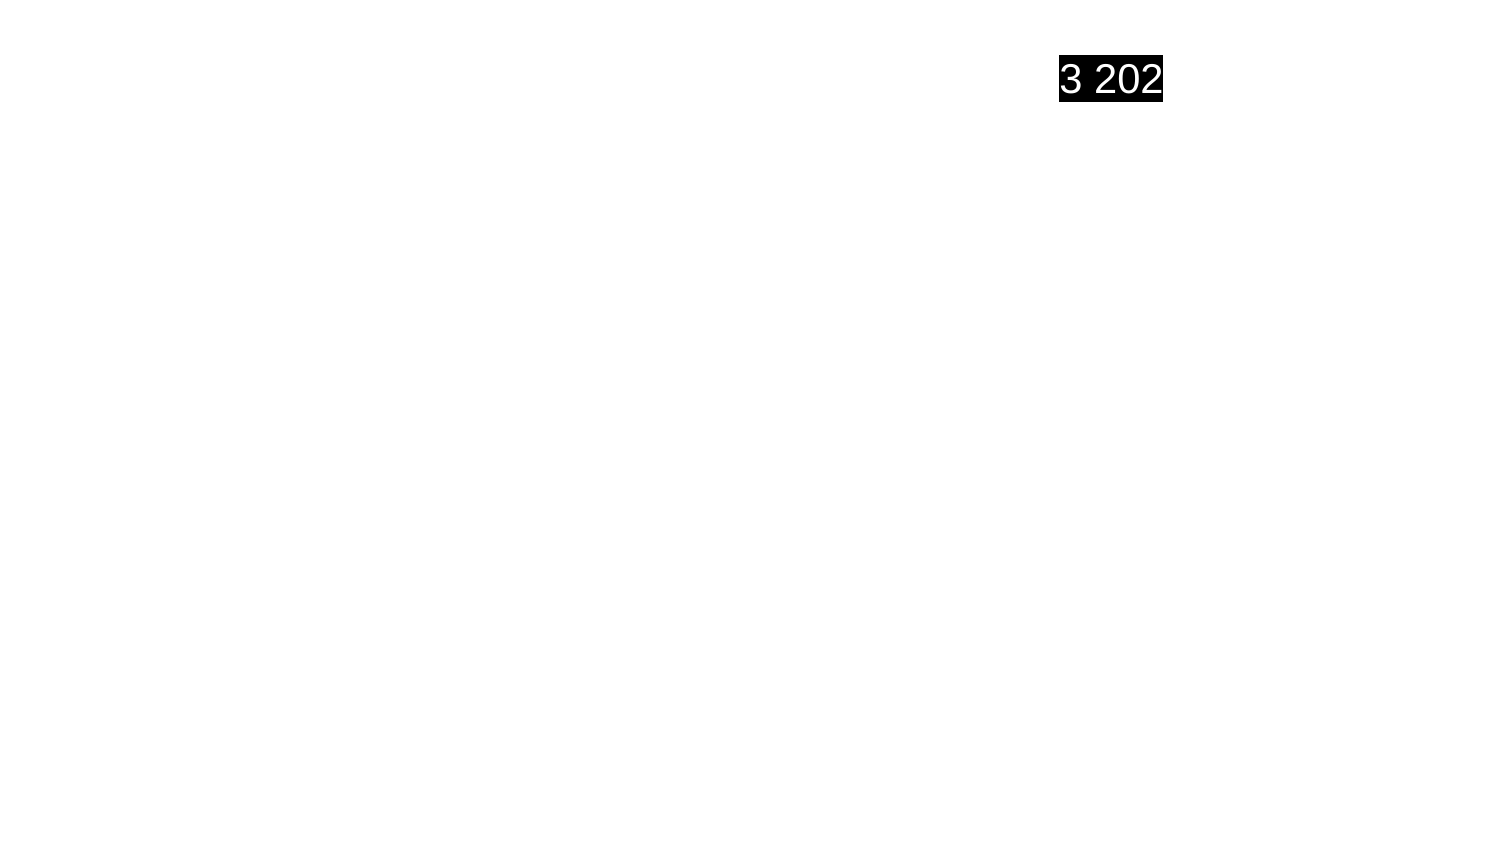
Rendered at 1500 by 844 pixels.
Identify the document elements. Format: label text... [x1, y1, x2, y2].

text Fei-Fei Li & Andrej Karpathy & Justin Johnson Lecture 13 2020 24 Feb 2016 [25, 54, 1479, 102]
